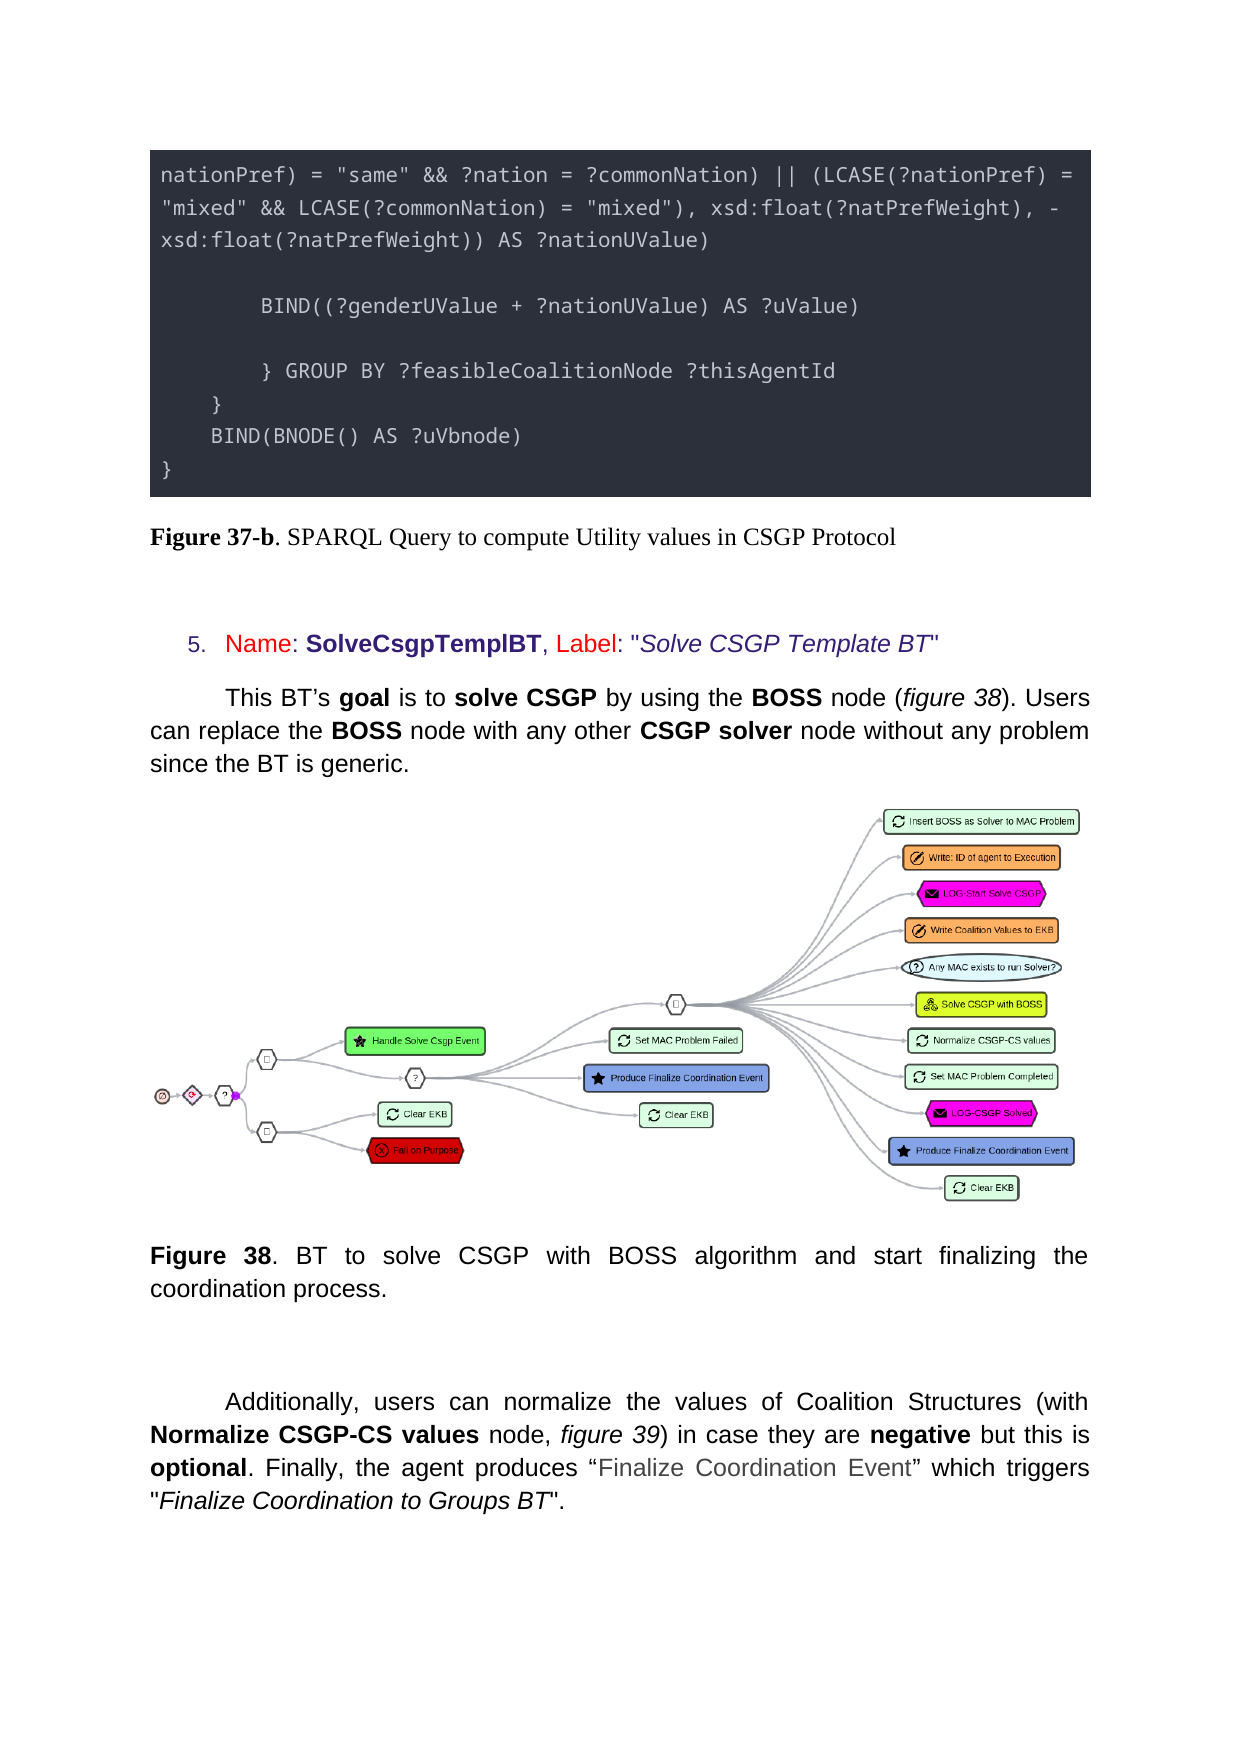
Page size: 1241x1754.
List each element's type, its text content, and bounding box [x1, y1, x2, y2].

text Figure 38. BT to solve CSGP with BOSS algorithm and start finalizing the coordination process. [150, 1241, 1090, 1302]
list Name: SolveCsgpTemplBT, Label: "Solve CSGP Template BT" [187, 629, 1090, 658]
text Additionally, users can normalize the values of Coalition Structures (with Normalize CSGP-CS values node, figure 39) in case they are negative but this is optional. Finally, the agent produces “Finalize Coordination Event” which triggers "Finalize Coordination to Groups BT". [150, 1387, 1090, 1515]
picture [150, 807, 1091, 1209]
text This BT’s goal is to solve CSGP by using the BOSS node (figure 38). Users can replace the BOSS node with any other CSGP solver node without any problem since the BT is generic. [150, 683, 1090, 778]
text Figure 37-b. SPARQL Query to compute Utility values in CSGP Protocol [150, 522, 1090, 550]
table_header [150, 150, 1091, 497]
